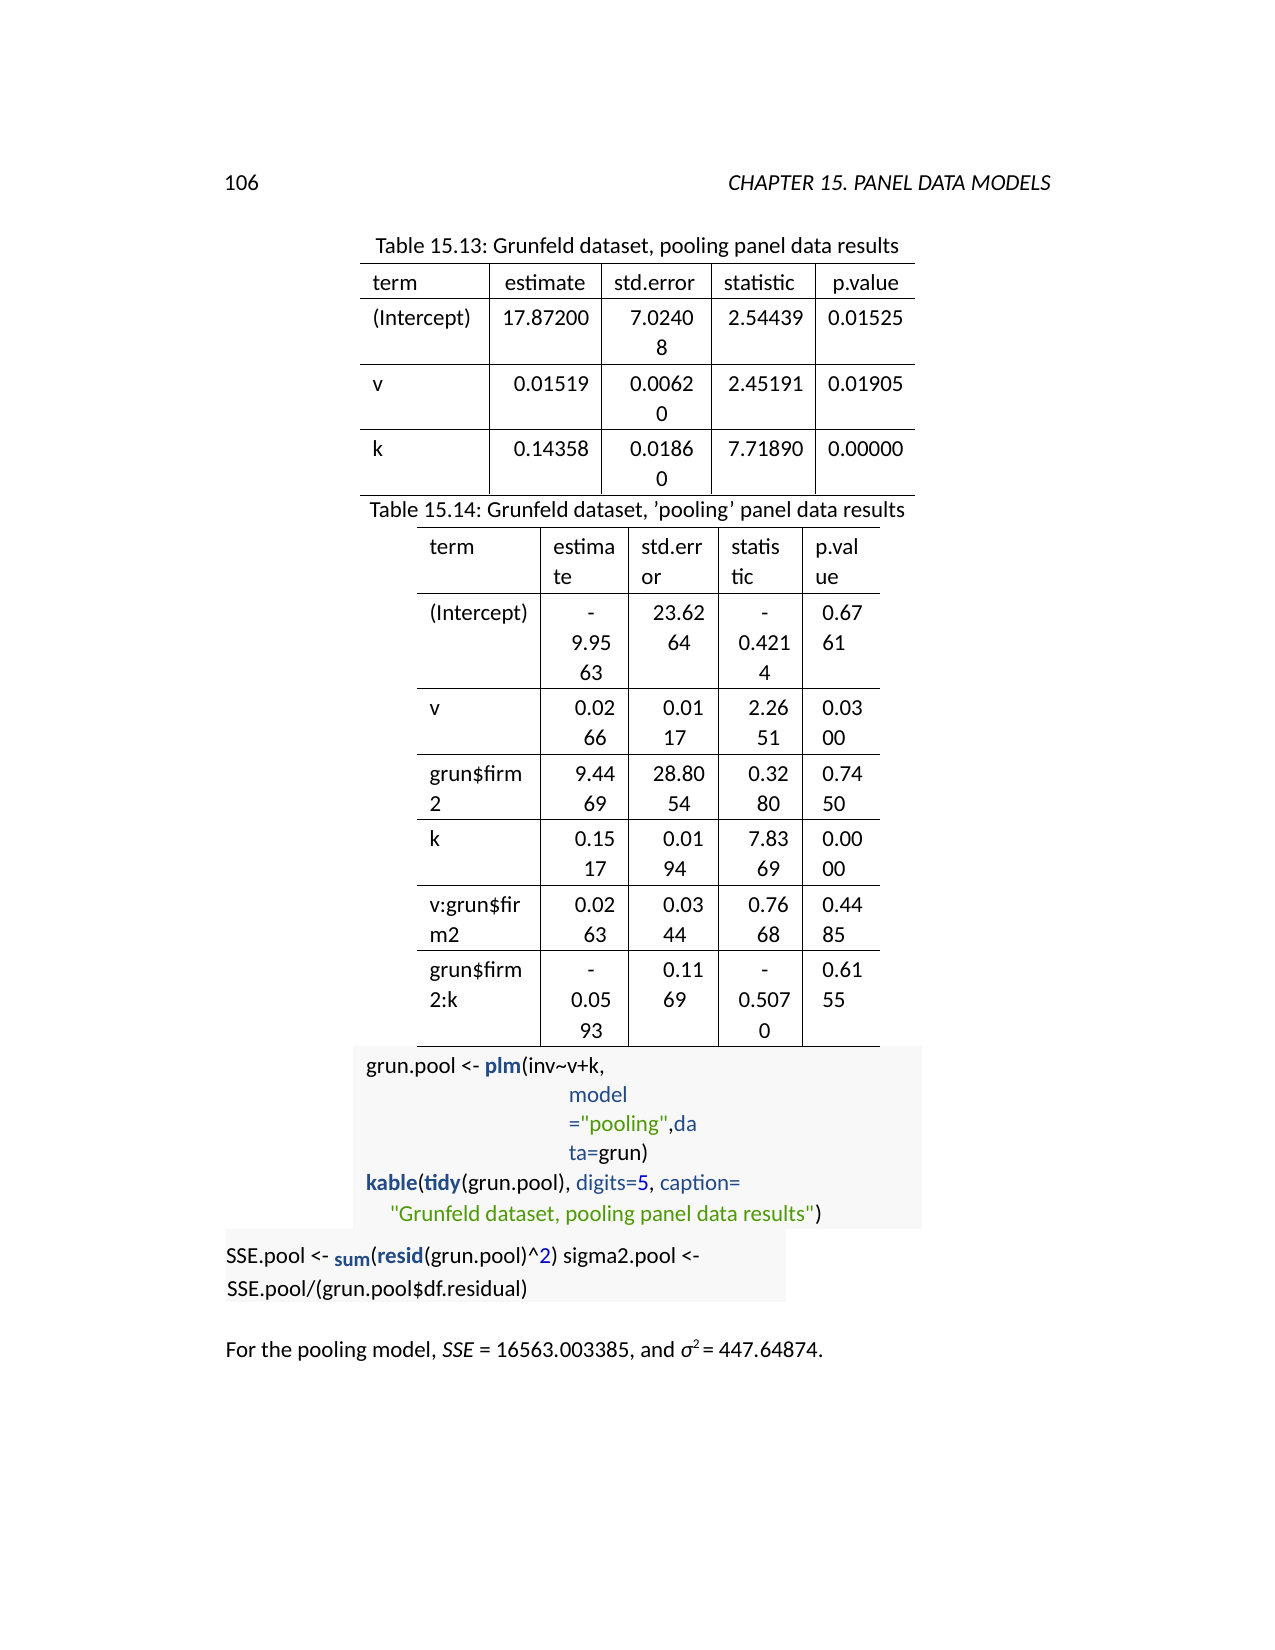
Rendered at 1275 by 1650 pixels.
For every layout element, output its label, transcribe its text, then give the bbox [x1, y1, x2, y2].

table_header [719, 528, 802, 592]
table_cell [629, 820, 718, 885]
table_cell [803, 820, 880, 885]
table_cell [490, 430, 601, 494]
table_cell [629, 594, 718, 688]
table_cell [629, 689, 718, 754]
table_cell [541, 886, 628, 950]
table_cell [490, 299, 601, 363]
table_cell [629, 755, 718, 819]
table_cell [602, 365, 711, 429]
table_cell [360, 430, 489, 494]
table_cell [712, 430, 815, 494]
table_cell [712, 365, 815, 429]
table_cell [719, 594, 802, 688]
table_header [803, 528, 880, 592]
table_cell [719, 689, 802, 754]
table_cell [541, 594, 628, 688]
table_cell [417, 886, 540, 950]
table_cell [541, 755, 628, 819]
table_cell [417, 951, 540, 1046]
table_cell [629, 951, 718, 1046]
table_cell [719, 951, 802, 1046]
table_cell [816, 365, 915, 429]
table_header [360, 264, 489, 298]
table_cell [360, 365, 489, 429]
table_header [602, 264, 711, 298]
text Table 15.13: Grunfeld dataset, pooling panel data results [226, 231, 1049, 259]
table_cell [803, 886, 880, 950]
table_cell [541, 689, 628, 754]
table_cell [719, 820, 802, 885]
text SSE.pool <- sum(resid(grun.pool)^2) sigma2.pool <- SSE.pool/(grun.pool$df.residual) [226, 1229, 786, 1302]
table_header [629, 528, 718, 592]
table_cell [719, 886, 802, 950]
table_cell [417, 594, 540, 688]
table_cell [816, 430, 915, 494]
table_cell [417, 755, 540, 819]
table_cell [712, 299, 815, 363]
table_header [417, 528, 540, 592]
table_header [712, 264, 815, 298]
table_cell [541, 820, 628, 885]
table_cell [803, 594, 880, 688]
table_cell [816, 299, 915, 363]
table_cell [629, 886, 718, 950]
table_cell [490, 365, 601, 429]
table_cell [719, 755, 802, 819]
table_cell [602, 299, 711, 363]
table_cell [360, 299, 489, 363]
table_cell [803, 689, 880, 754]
text Table 15.14: Grunfeld dataset, ’pooling’ panel data results [226, 495, 1049, 523]
text For the pooling model, SSE = 16563.003385, and σ2 = 447.64874. [226, 1335, 1052, 1363]
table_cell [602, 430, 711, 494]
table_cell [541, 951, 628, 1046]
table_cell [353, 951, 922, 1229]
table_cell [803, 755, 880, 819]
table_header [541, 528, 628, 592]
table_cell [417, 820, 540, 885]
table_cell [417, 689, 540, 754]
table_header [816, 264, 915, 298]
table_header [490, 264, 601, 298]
